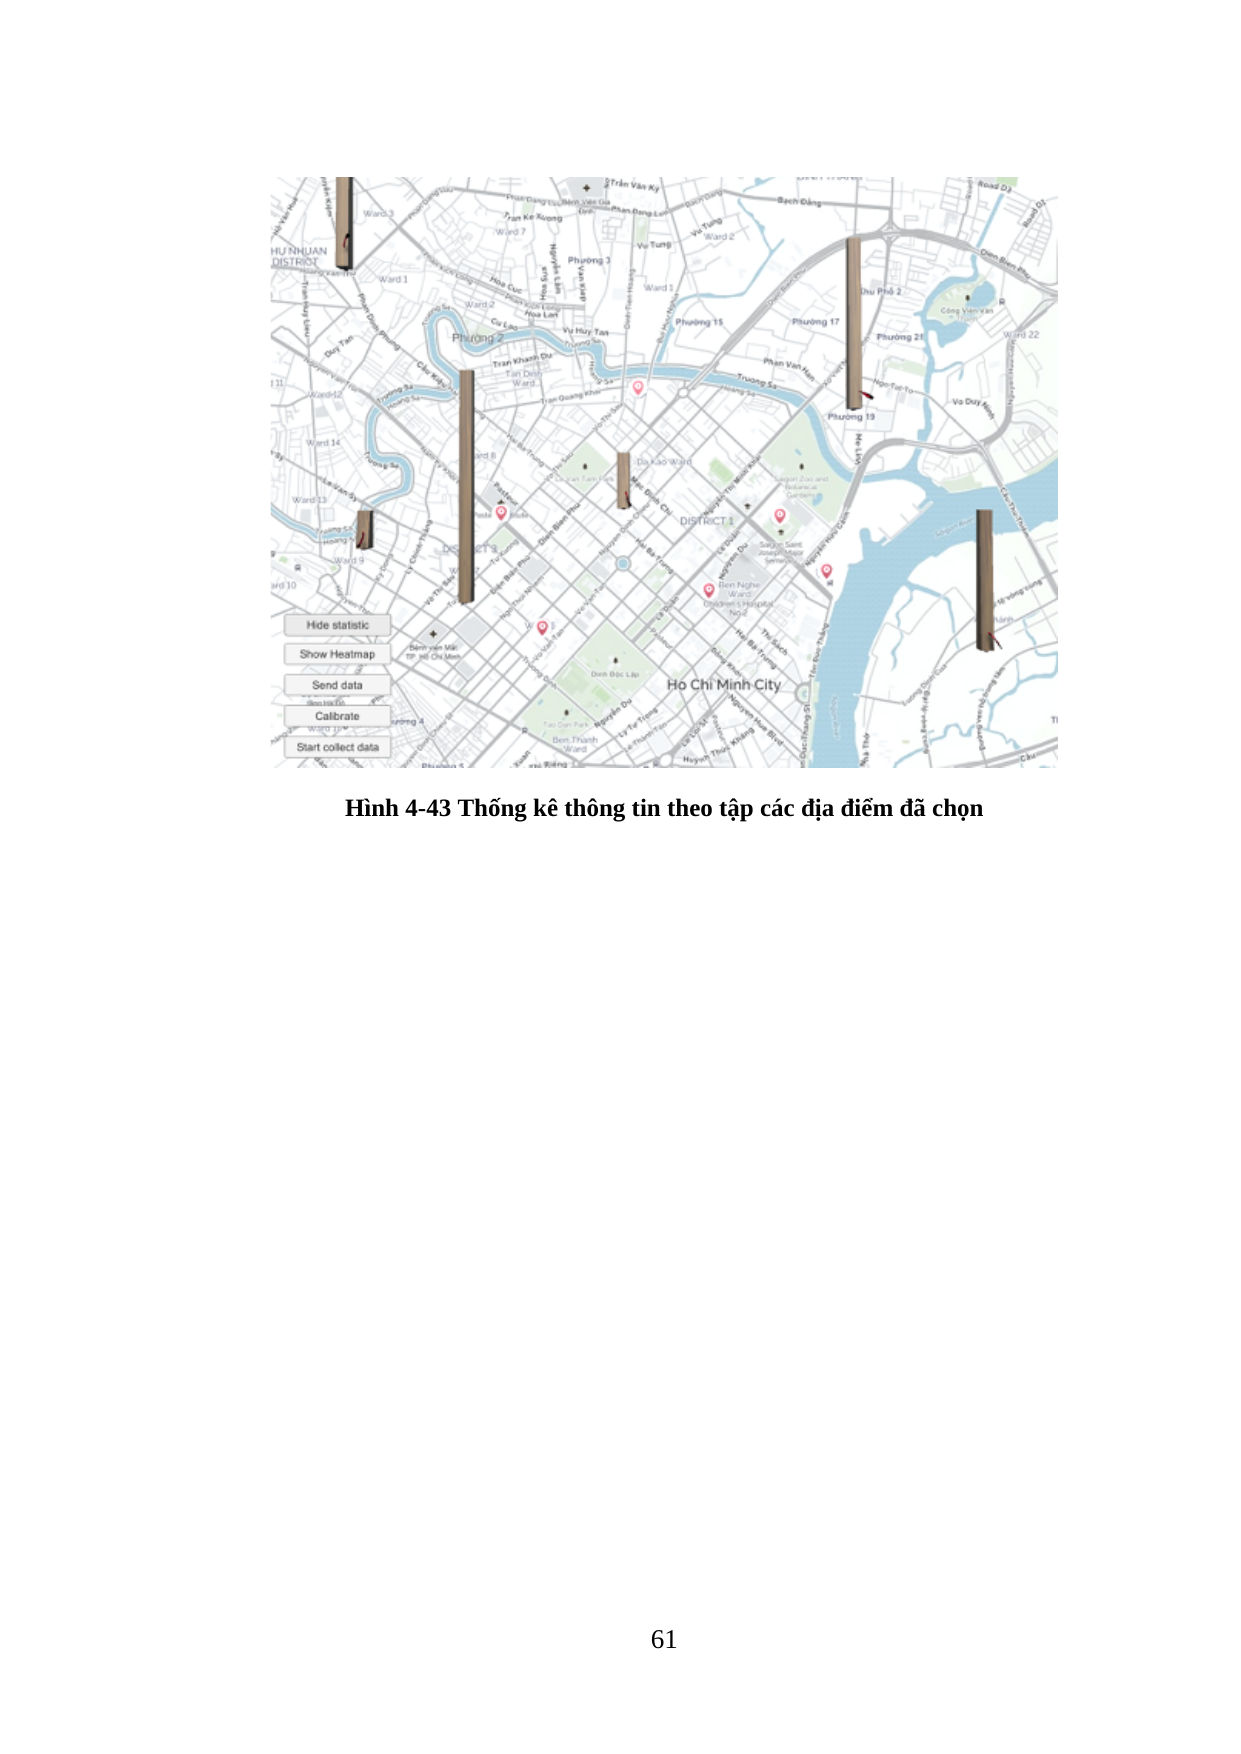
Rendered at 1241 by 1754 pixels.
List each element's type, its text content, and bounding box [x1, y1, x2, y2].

picture [270, 177, 1058, 768]
